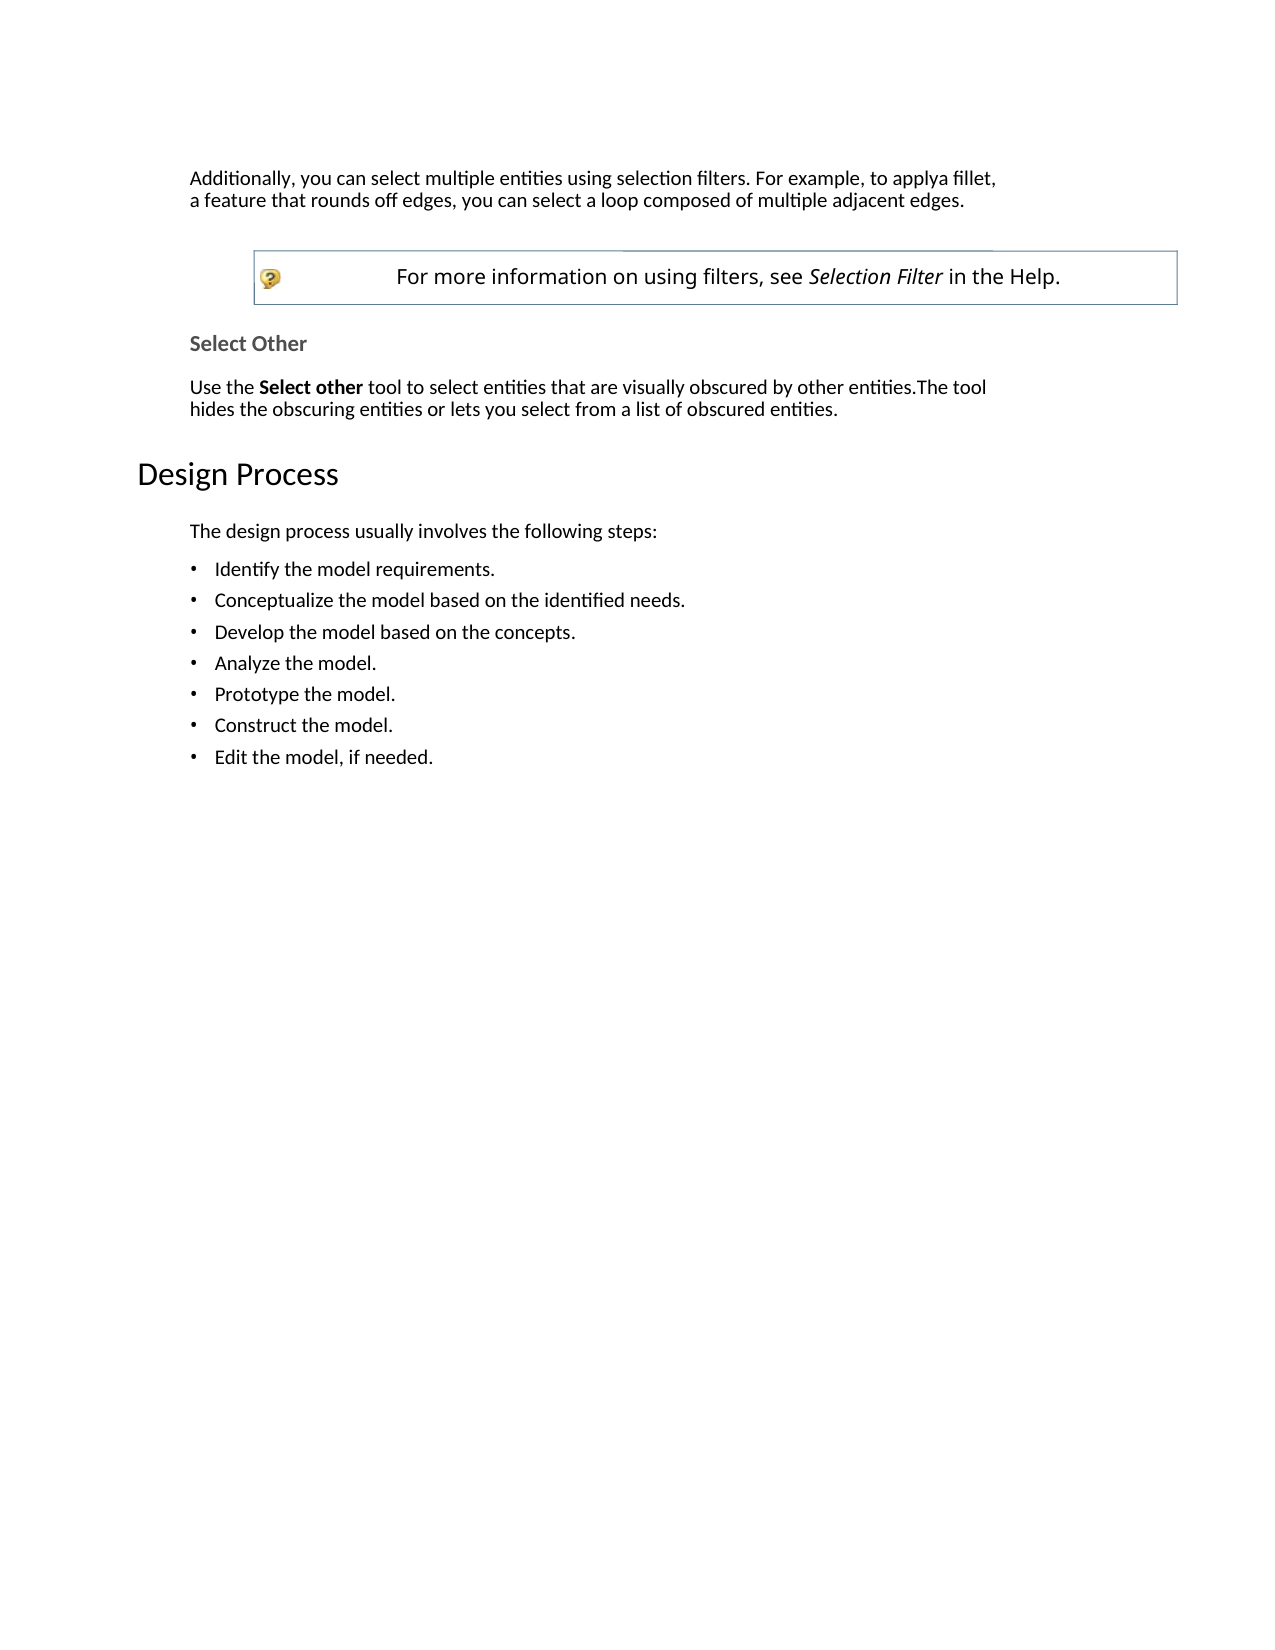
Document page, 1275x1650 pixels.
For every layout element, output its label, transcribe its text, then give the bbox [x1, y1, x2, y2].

list Conceptualize the model based on the identified needs. [189, 586, 1125, 614]
text Additionally, you can select multiple entities using selection filters. For example, to applya fillet, a feature that rounds off edges, you can select a loop composed of multiple adjacent edges. [189, 167, 1010, 213]
text Design Process [137, 453, 1125, 493]
list Construct the model. [189, 710, 1125, 739]
text Select Other [189, 329, 1125, 357]
list Prototype the model. [189, 679, 1125, 708]
list Identify the model requirements. [189, 554, 1125, 583]
list Analyze the model. [189, 648, 1125, 677]
list Develop the model based on the concepts. [189, 617, 1125, 645]
list Edit the model, if needed. [189, 742, 1125, 770]
text The design process usually involves the following steps: [189, 519, 1125, 544]
text For more information on using filters, see Selection Filter in the Help. [137, 262, 1060, 291]
text Use the Select other tool to select entities that are visually obscured by other entities.The tool hides the obscuring entities or lets you select from a list of obscured entities. [189, 376, 1014, 422]
